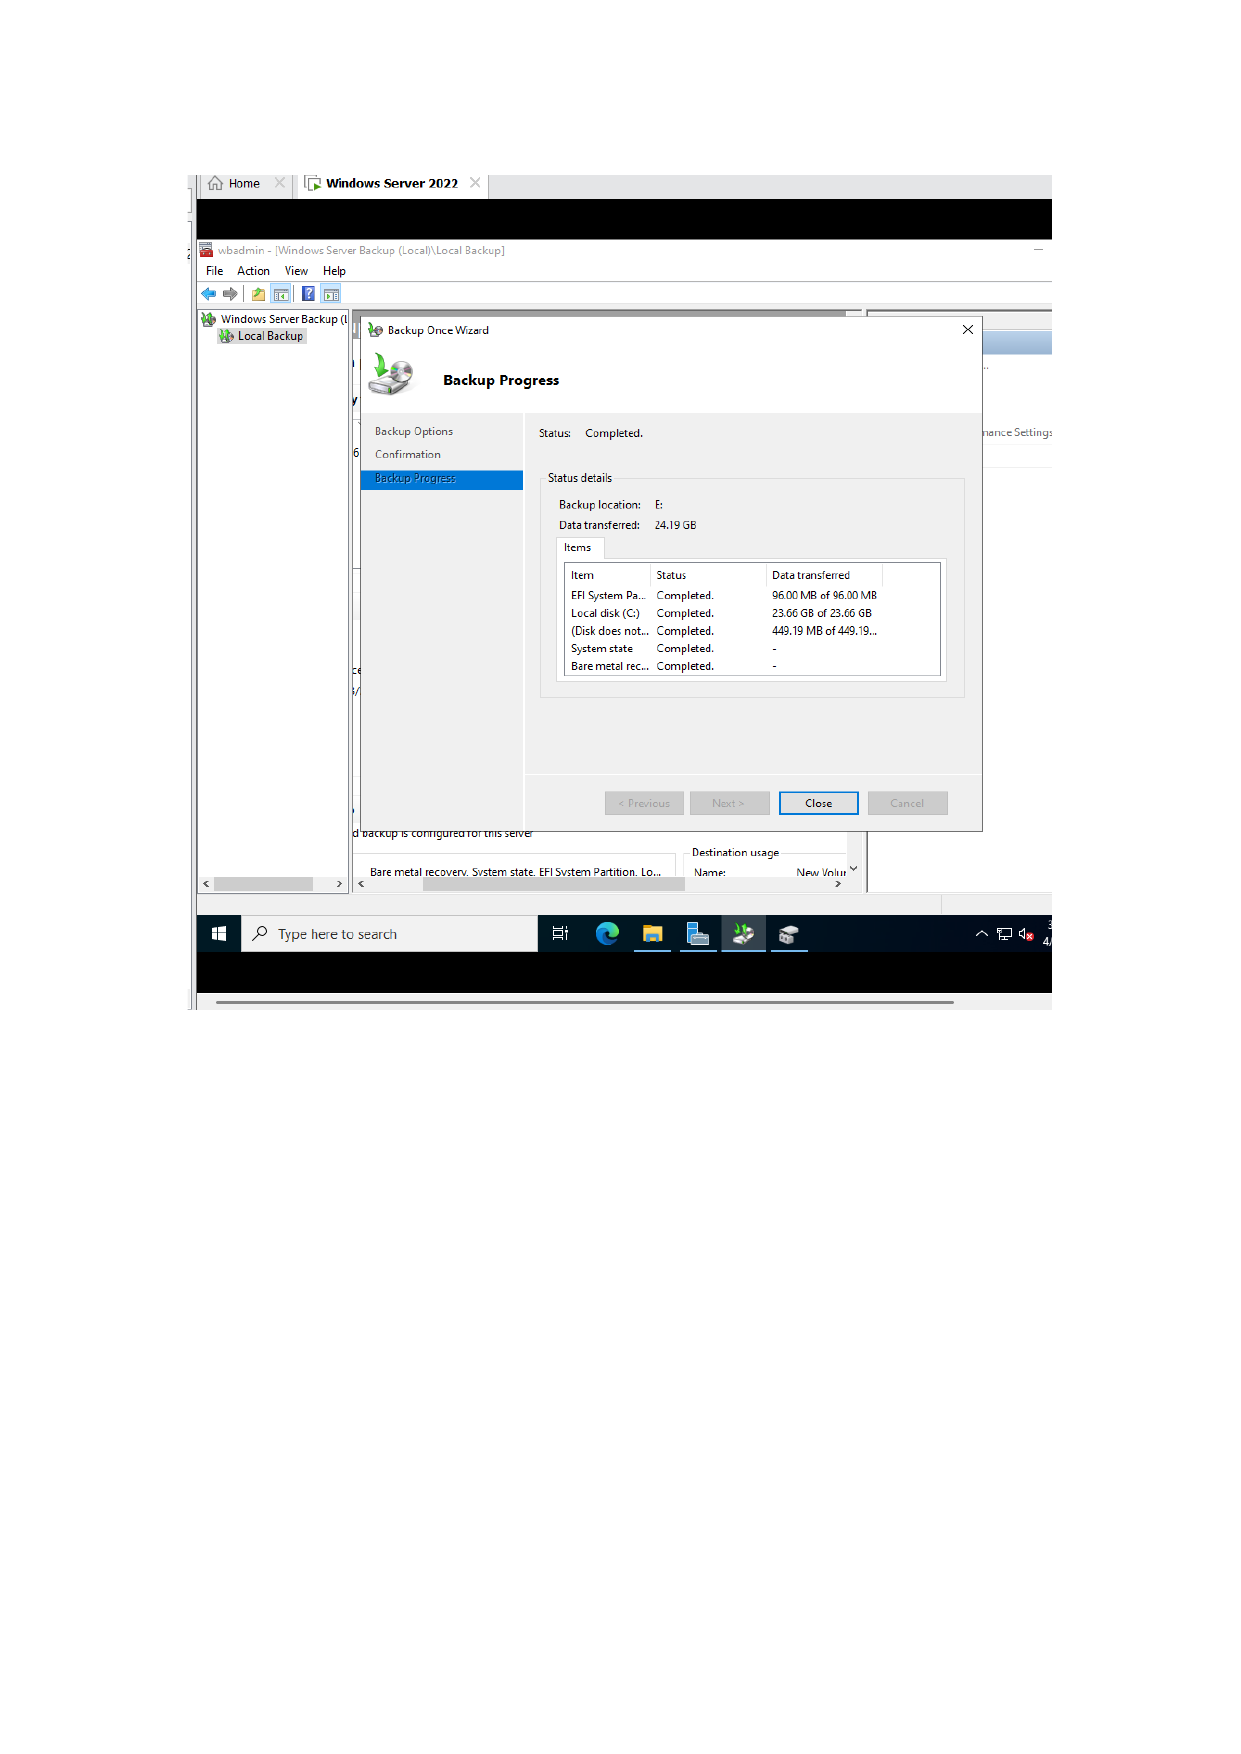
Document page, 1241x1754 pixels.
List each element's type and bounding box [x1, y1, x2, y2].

picture [187, 175, 1052, 1010]
